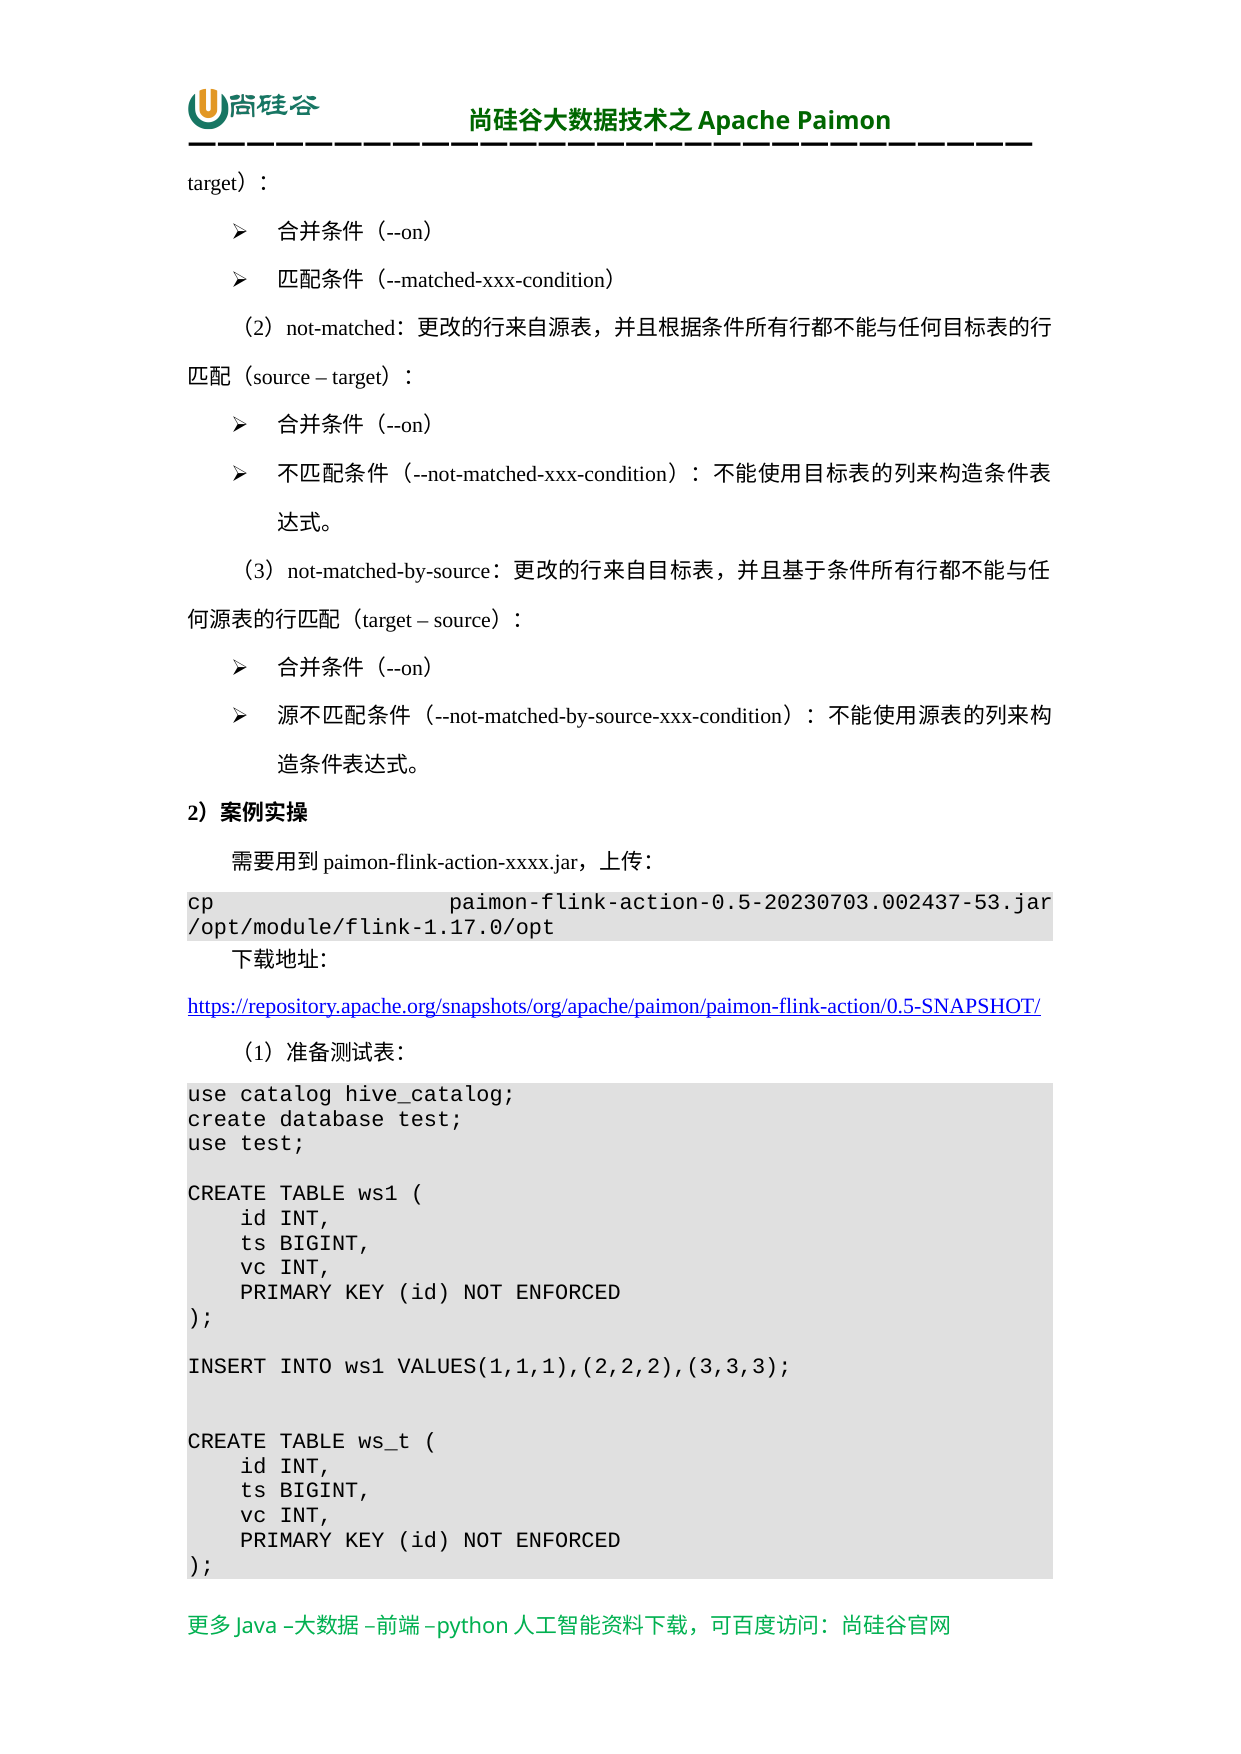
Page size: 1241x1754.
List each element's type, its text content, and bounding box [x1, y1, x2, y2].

picture [187, 88, 321, 130]
list 源不匹配条件（--not-matched-by-source-xxx-condition）：不能使用源表的列来构造条件表达式。 [231, 698, 1053, 779]
text https://repository.apache.org/snapshots/org/apache/paimon/paimon-flink-action/0.5-SNAPSHOT/ [187, 989, 1053, 1022]
text PRIMARY KEY (id) NOT ENFORCED [187, 1529, 1053, 1554]
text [187, 165, 1053, 197]
list 匹配条件（--matched-xxx-condition） [231, 262, 1053, 294]
text 2）案例实操 [187, 795, 1053, 827]
text create database test; [187, 1108, 1053, 1132]
text ); [187, 1554, 1053, 1579]
text ts BIGINT, [187, 1232, 1053, 1256]
text ); [187, 1306, 1053, 1331]
text 需要用到paimon-flink-action-xxxx.jar，上传： [187, 843, 1053, 876]
text use test; [187, 1132, 1053, 1157]
text （1）准备测试表： [187, 1034, 1053, 1067]
list 不匹配条件（--not-matched-xxx-condition）：不能使用目标表的列来构造条件表达式。 [231, 455, 1053, 537]
text id INT, [187, 1455, 1053, 1479]
list 合并条件（--on） [231, 407, 1053, 439]
text use catalog hive_catalog; [187, 1083, 1053, 1108]
text CREATE TABLE ws_t ( [187, 1430, 1053, 1455]
list 合并条件（--on） [231, 649, 1053, 682]
text vc INT, [187, 1504, 1053, 1529]
text ts BIGINT, [187, 1479, 1053, 1504]
text CREATE TABLE ws1 ( [187, 1182, 1053, 1207]
text INSERT INTO ws1 VALUES(1,1,1),(2,2,2),(3,3,3); [187, 1356, 1053, 1380]
text （3）not-matched-by-source：更改的行来自目标表，并且基于条件所有行都不能与任何源表的行匹配（target – source）： [187, 552, 1053, 634]
text id INT, [187, 1207, 1053, 1232]
text 下载地址： [187, 941, 1053, 974]
text PRIMARY KEY (id) NOT ENFORCED [187, 1281, 1053, 1306]
text vc INT, [187, 1256, 1053, 1281]
text cp paimon-flink-action-0.5-20230703.002437-53.jar /opt/module/flink-1.17.0/opt [187, 892, 1053, 941]
list 合并条件（--on） [231, 213, 1053, 246]
text （2）not-matched：更改的行来自源表，并且根据条件所有行都不能与任何目标表的行匹配（source – target）： [187, 310, 1053, 391]
